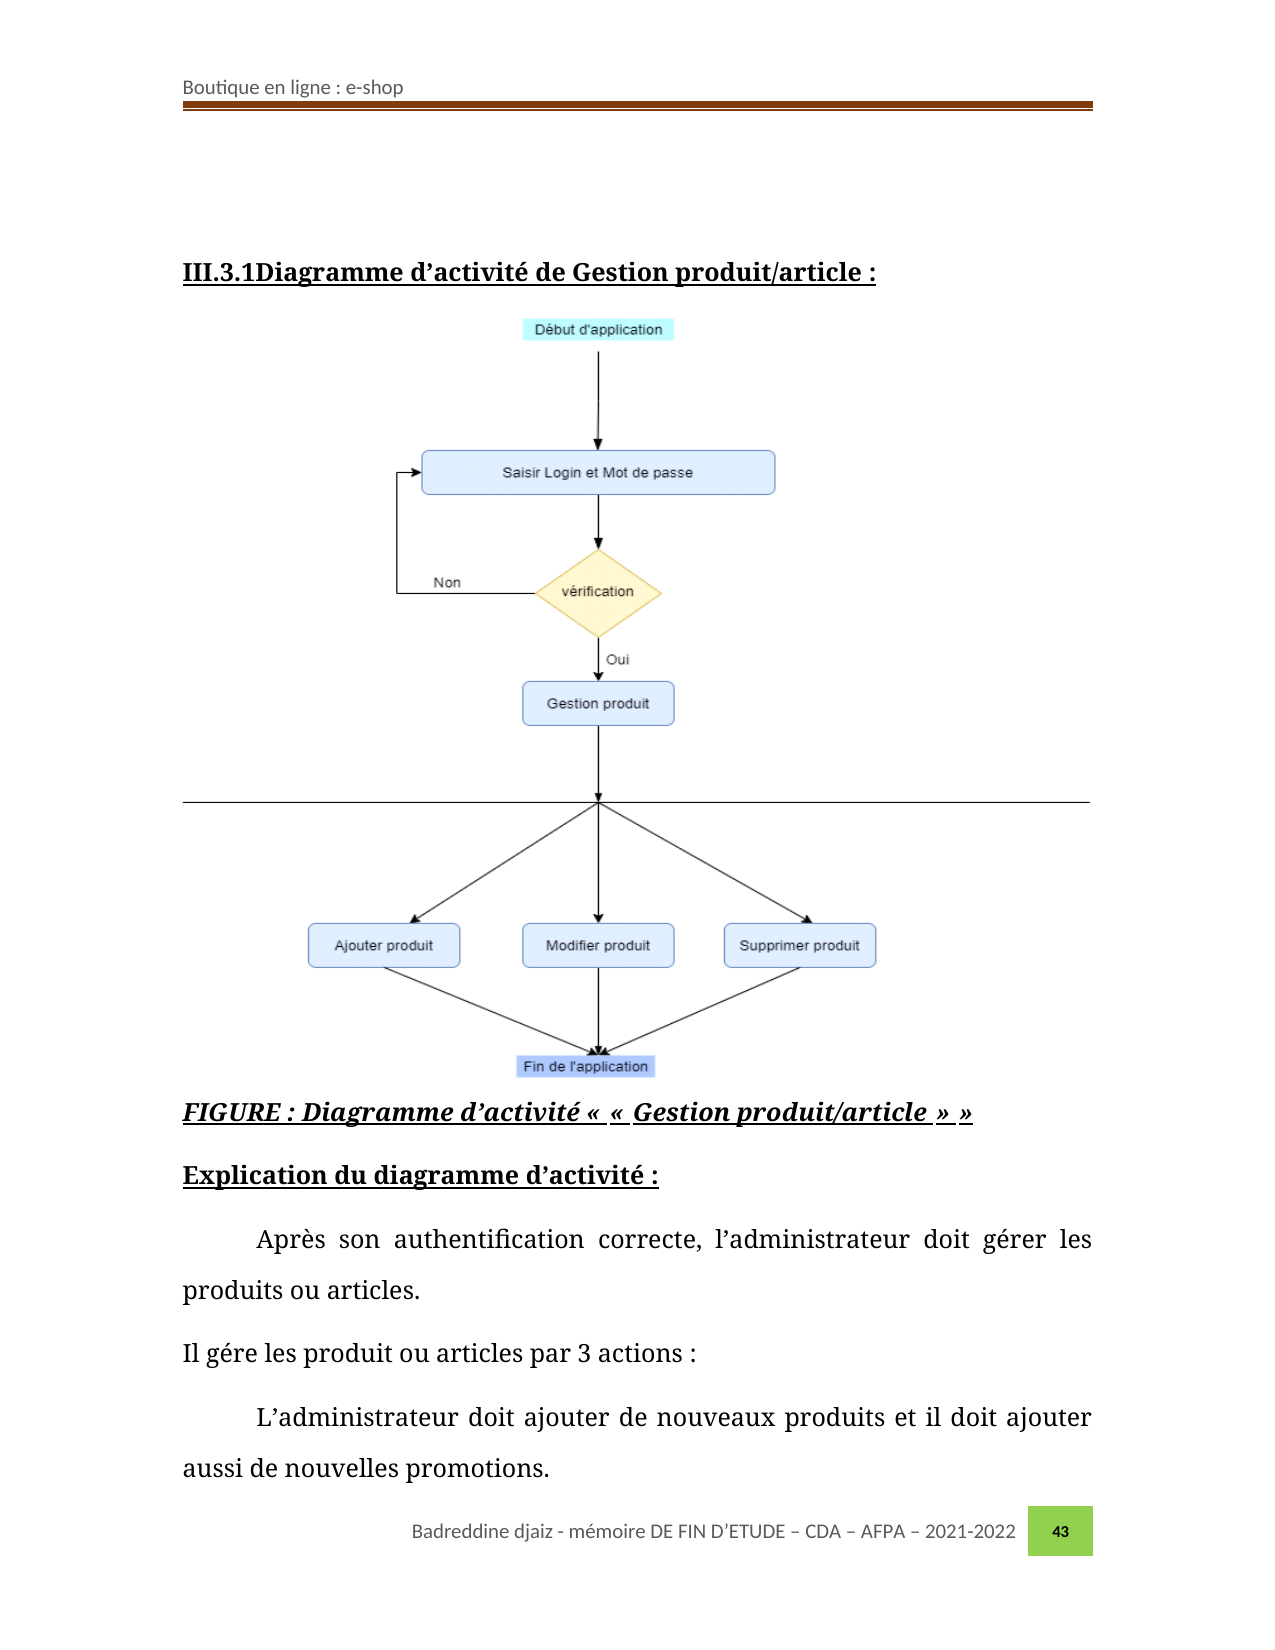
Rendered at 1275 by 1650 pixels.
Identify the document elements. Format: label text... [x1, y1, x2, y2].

text III.3.1Diagramme d’activité de Gestion produit/article : [182, 255, 1093, 289]
text L’administrateur doit ajouter de nouveaux produits et il doit ajouter aussi de nouvelles promotions. [182, 1400, 1093, 1485]
text Après son authentification correcte, l’administrateur doit gérer les produits ou articles. [182, 1222, 1093, 1307]
picture [182, 318, 1092, 1078]
text Il gére les produit ou articles par 3 actions : [182, 1336, 1093, 1370]
text Explication du diagramme d’activité : [182, 1158, 1093, 1192]
